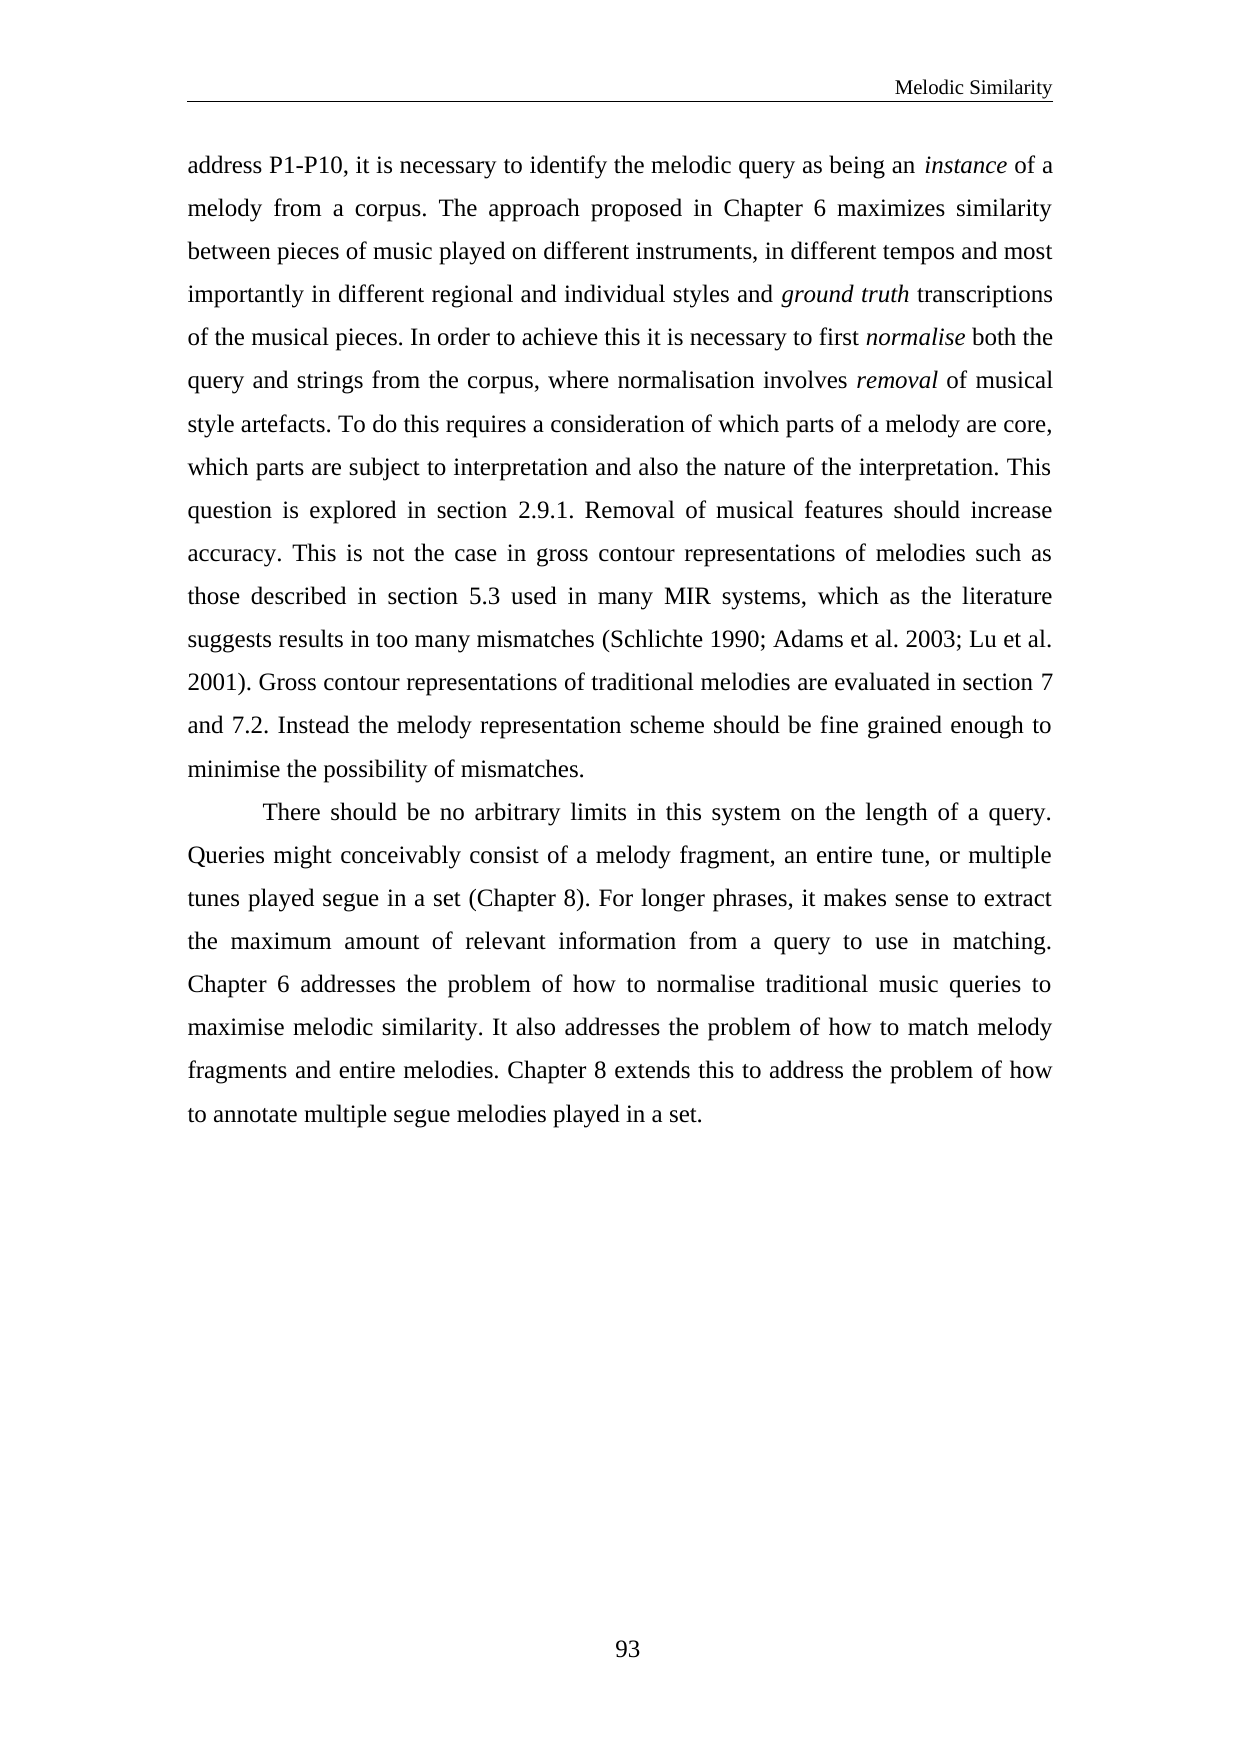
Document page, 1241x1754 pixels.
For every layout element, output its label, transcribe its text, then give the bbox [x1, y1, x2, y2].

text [187, 150, 1053, 782]
text There should be no arbitrary limits in this system on the length of a query. Queries might conceivably consist of a melody fragment, an entire tune, or multiple tunes played segue in a set (Chapter 8). For longer phrases, it makes sense to extract the maximum amount of relevant information from a query to use in matching. Chapter 6 addresses the problem of how to normalise traditional music queries to maximise melodic similarity. It also addresses the problem of how to match melody fragments and entire melodies. Chapter 8 extends this to address the problem of how to annotate multiple segue melodies played in a set. [187, 797, 1053, 1127]
